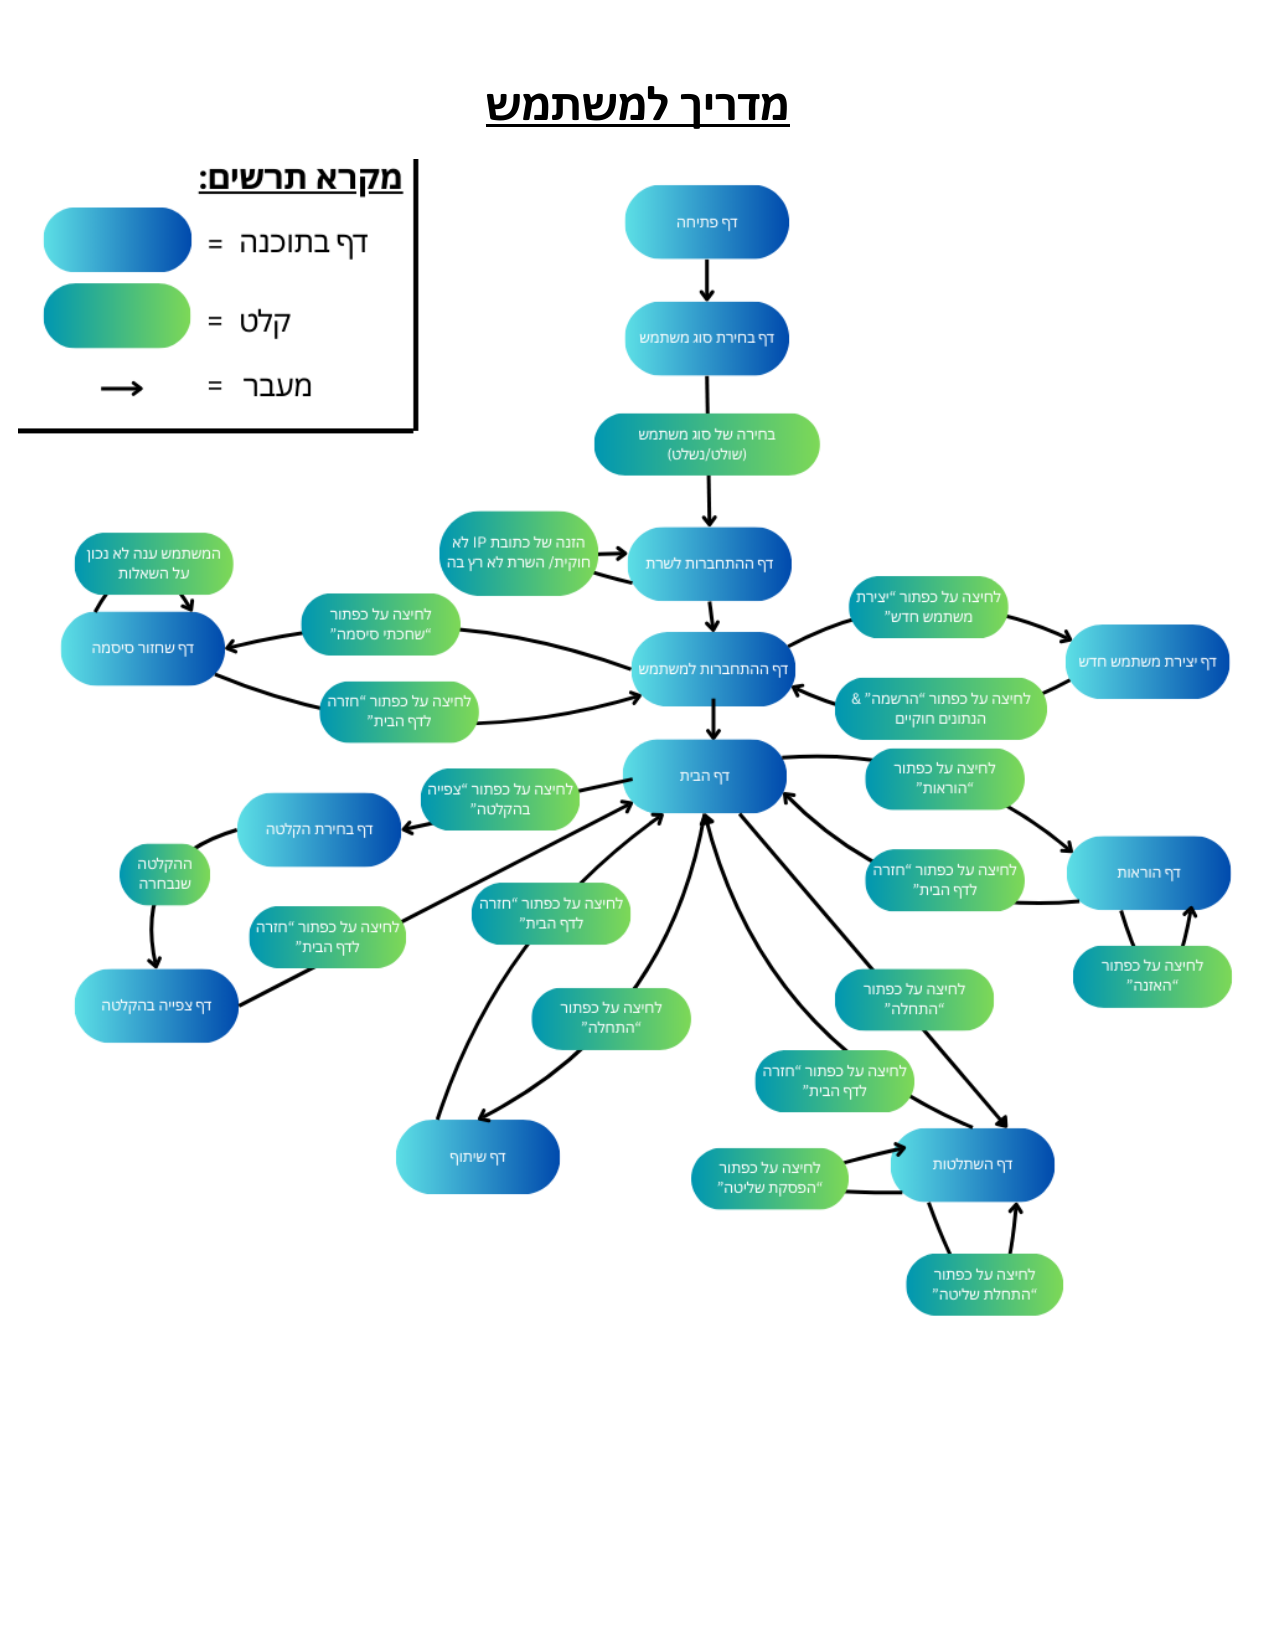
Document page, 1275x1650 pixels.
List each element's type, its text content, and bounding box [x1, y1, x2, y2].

picture [18, 159, 1258, 1399]
text מדריך למשתמש [18, 72, 1257, 133]
